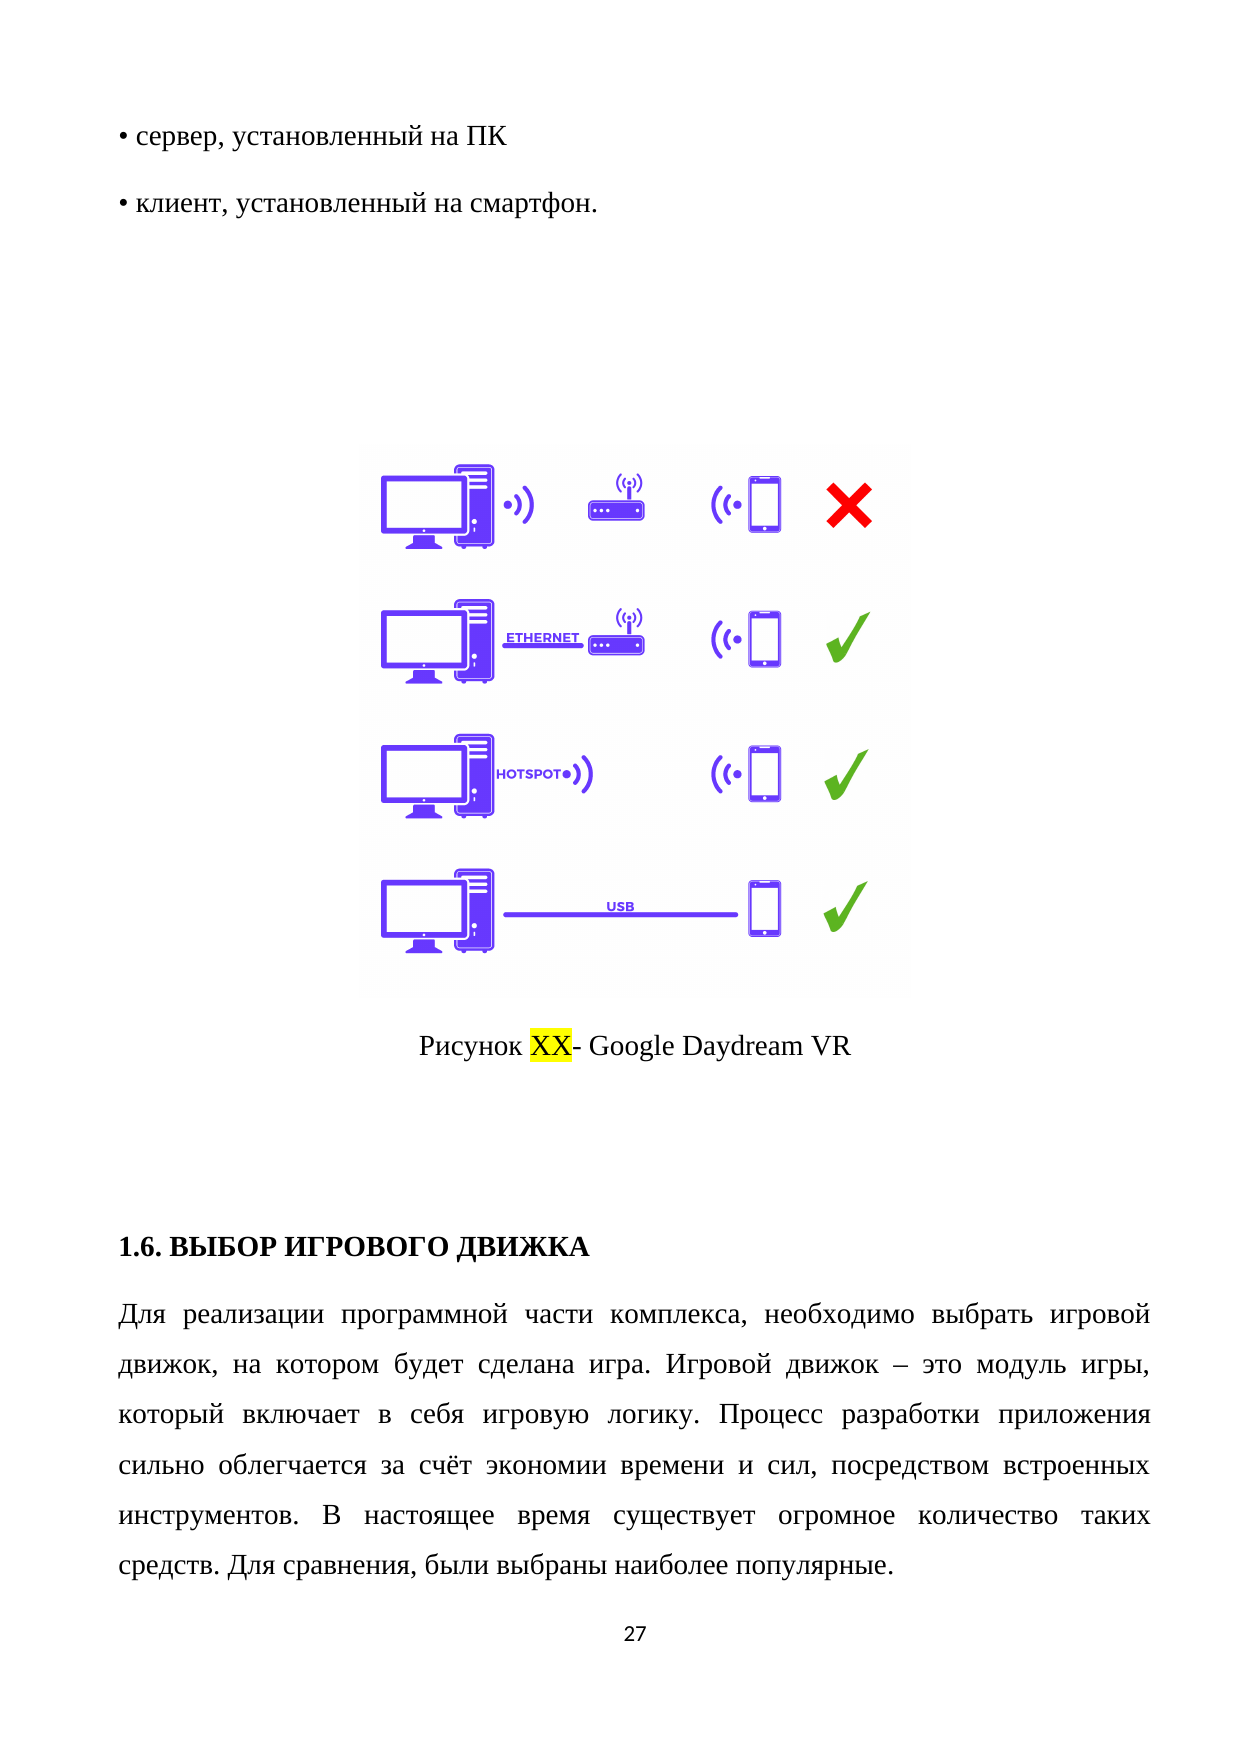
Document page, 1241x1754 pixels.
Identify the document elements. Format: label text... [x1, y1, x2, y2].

text Для реализации программной части комплекса, необходимо выбрать игровой движок, на котором будет сделана игра. Игровой движок – это модуль игры, который включает в себя игровую логику. Процесс разработки приложения сильно облегчается за счёт экономии времени и сил, посредством встроенных инструментов. В настоящее время существует огромное количество таких средств. Для сравнения, были выбраны наиболее популярные. [118, 1296, 1152, 1581]
text • клиент, установленный на смартфон. [118, 185, 1152, 219]
picture [358, 444, 912, 998]
text • сервер, установленный на ПК [118, 118, 1152, 152]
text 1.6. ВЫБОР ИГРОВОГО ДВИЖКА [118, 1229, 1152, 1262]
text Рисунок XX- Google Daydream VR [572, 1028, 1152, 1062]
text Рисунок XX- Google Daydream VR [118, 1028, 530, 1062]
